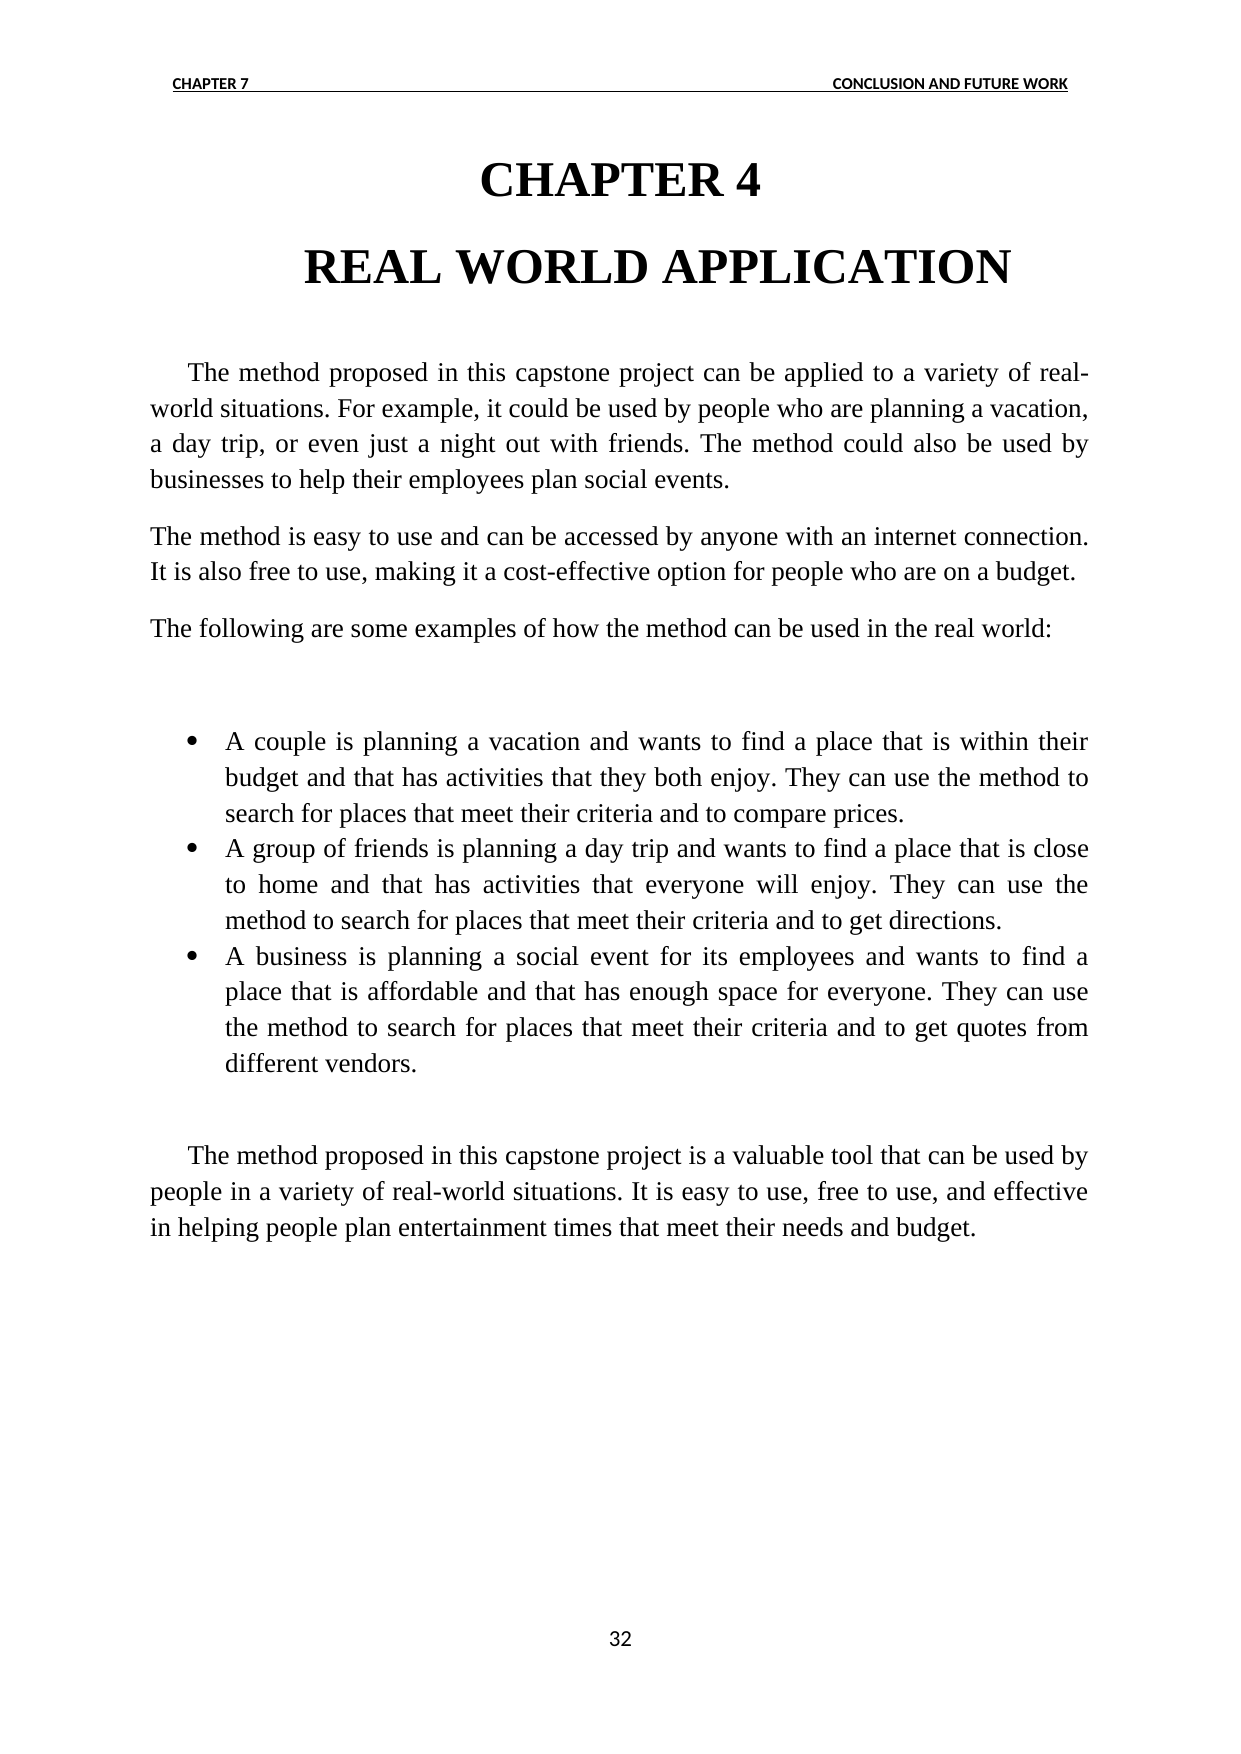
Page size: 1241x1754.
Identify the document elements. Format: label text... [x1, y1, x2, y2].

list A group of friends is planning a day trip and wants to find a place that is close to home and that has activities that everyone will enjoy. They can use the method to search for places that meet their criteria and to get directions. [187, 832, 1090, 935]
text The method is easy to use and can be accessed by anyone with an internet connection. It is also free to use, making it a cost-effective option for people who are on a budget. [150, 520, 1090, 587]
text The method proposed in this capstone project can be applied to a variety of real-world situations. For example, it could be used by people who are planning a vacation, a day trip, or even just a night out with friends. The method could also be used by businesses to help their employees plan social events. [150, 356, 1090, 494]
subtitle 6 REAL WORLD APPLICATION [187, 237, 1090, 294]
list A business is planning a social event for its employees and wants to find a place that is affordable and that has enough space for everyone. They can use the method to search for places that meet their criteria and to get quotes from different vendors. [187, 940, 1090, 1078]
text The following are some examples of how the method can be used in the real world: [150, 612, 1090, 643]
text The method proposed in this capstone project is a valuable tool that can be used by people in a variety of real-world situations. It is easy to use, free to use, and effective in helping people plan entertainment times that meet their needs and budget. [150, 1139, 1090, 1242]
subtitle CHAPTER 4 [150, 150, 1090, 207]
list A couple is planning a vacation and wants to find a place that is within their budget and that has activities that they both enjoy. They can use the method to search for places that meet their criteria and to compare prices. [187, 725, 1090, 828]
